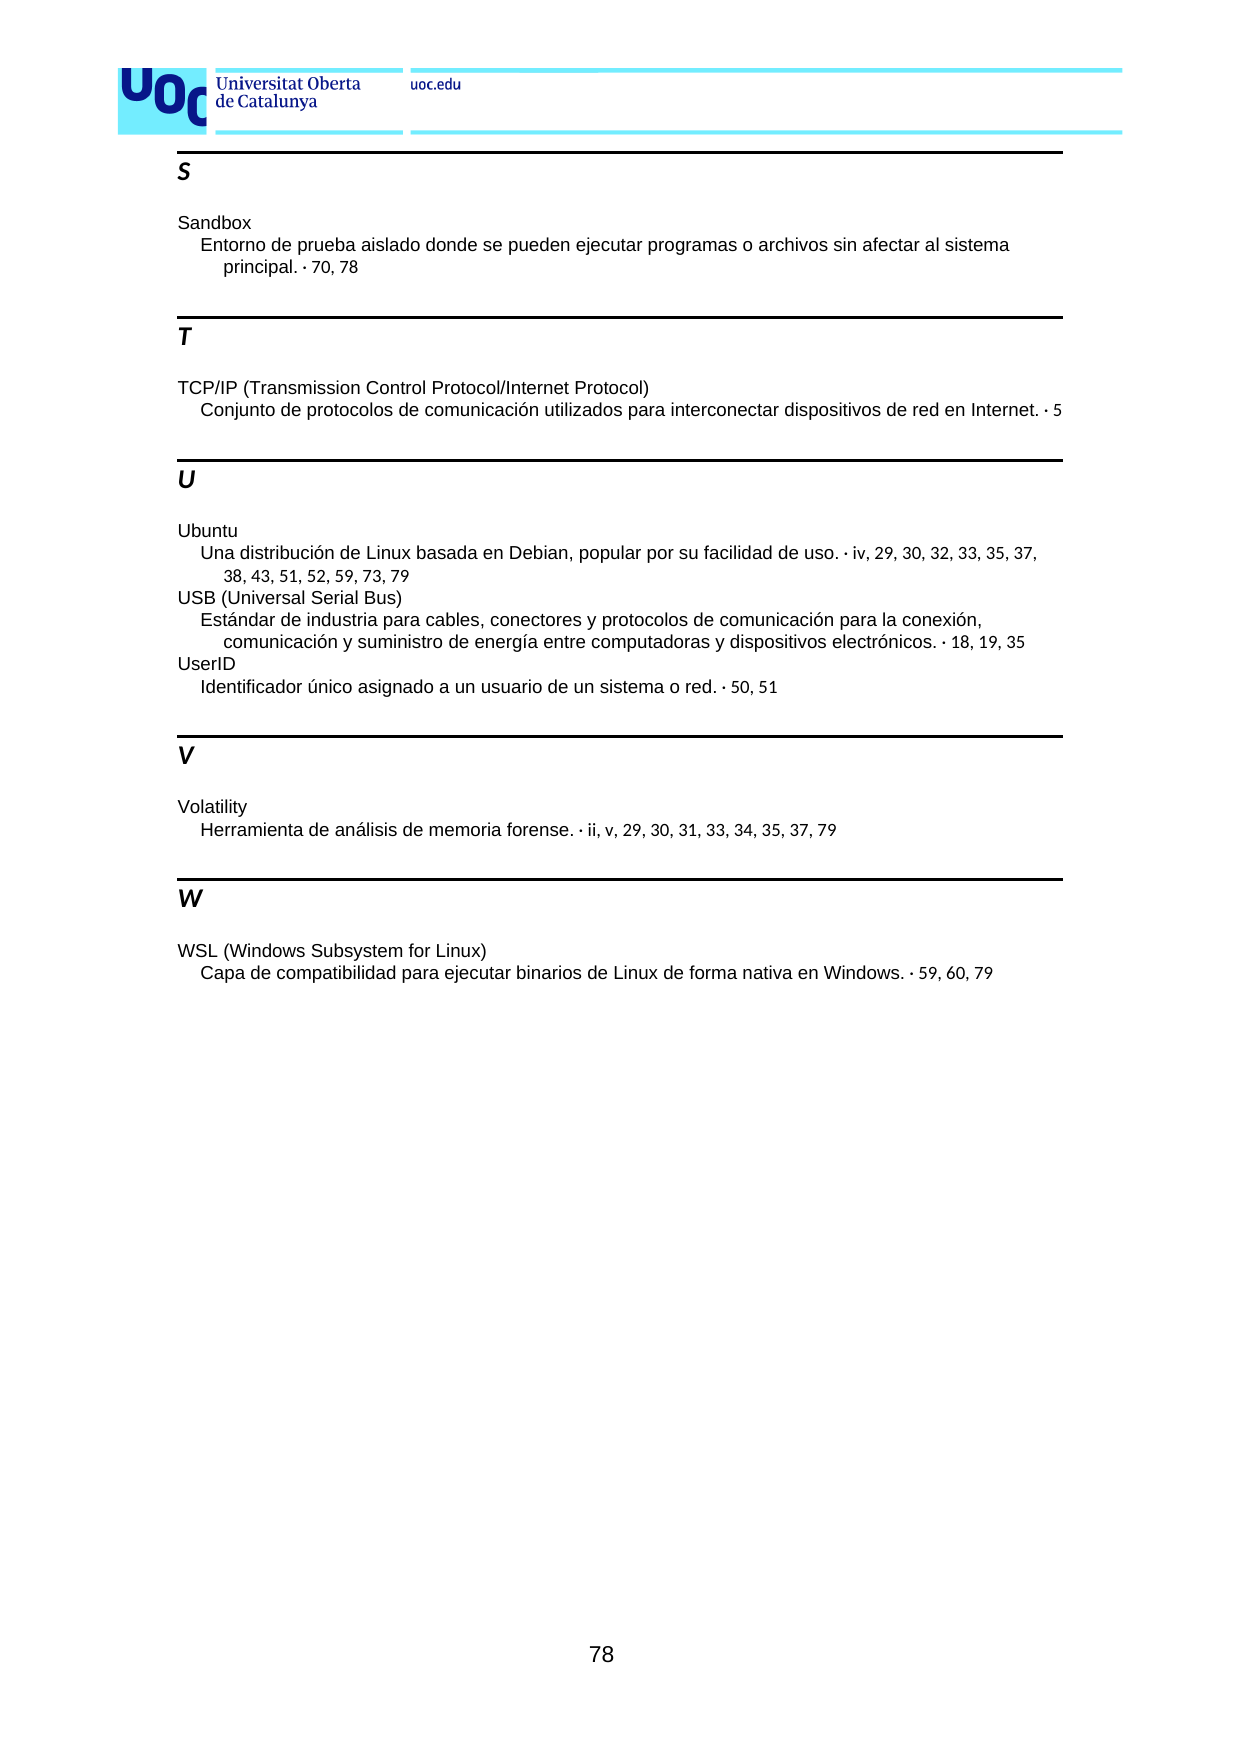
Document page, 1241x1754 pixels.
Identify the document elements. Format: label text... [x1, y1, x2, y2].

text Ubuntu [177, 520, 1063, 541]
text Estándar de industria para cables, conectores y protocolos de comunicación para la conexión, comunicación y suministro de energía entre computadoras y dispositivos electrónicos. · 18, 19, 35 [200, 609, 1063, 653]
text Volatility [177, 796, 1063, 818]
picture [117, 68, 1123, 138]
subtitle W [177, 881, 1063, 914]
text UserID [177, 653, 1063, 675]
text Conjunto de protocolos de comunicación utilizados para interconectar dispositivos de red en Internet. · 5 [200, 398, 1063, 421]
text USB (Universal Serial Bus) [177, 587, 1063, 609]
text Identificador único asignado a un usuario de un sistema o red. · 50, 51 [200, 675, 1063, 698]
subtitle V [177, 738, 1063, 771]
subtitle T [177, 319, 1063, 352]
subtitle U [177, 462, 1063, 495]
text Capa de compatibilidad para ejecutar binarios de Linux de forma nativa en Windows. · 59, 60, 79 [200, 961, 1063, 984]
text Una distribución de Linux basada en Debian, popular por su facilidad de uso. · iv, 29, 30, 32, 33, 35, 37, 38, 43, 51, 52, 59, 73, 79 [200, 541, 1063, 587]
text WSL (Windows Subsystem for Linux) [177, 939, 1063, 961]
subtitle S [177, 154, 1063, 187]
text Herramienta de análisis de memoria forense. · ii, v, 29, 30, 31, 33, 34, 35, 37, 79 [200, 818, 1063, 841]
text TCP/IP (Transmission Control Protocol/Internet Protocol) [177, 377, 1063, 398]
text Sandbox [177, 212, 1063, 233]
text Entorno de prueba aislado donde se pueden ejecutar programas o archivos sin afectar al sistema principal. · 70, 78 [200, 233, 1063, 278]
